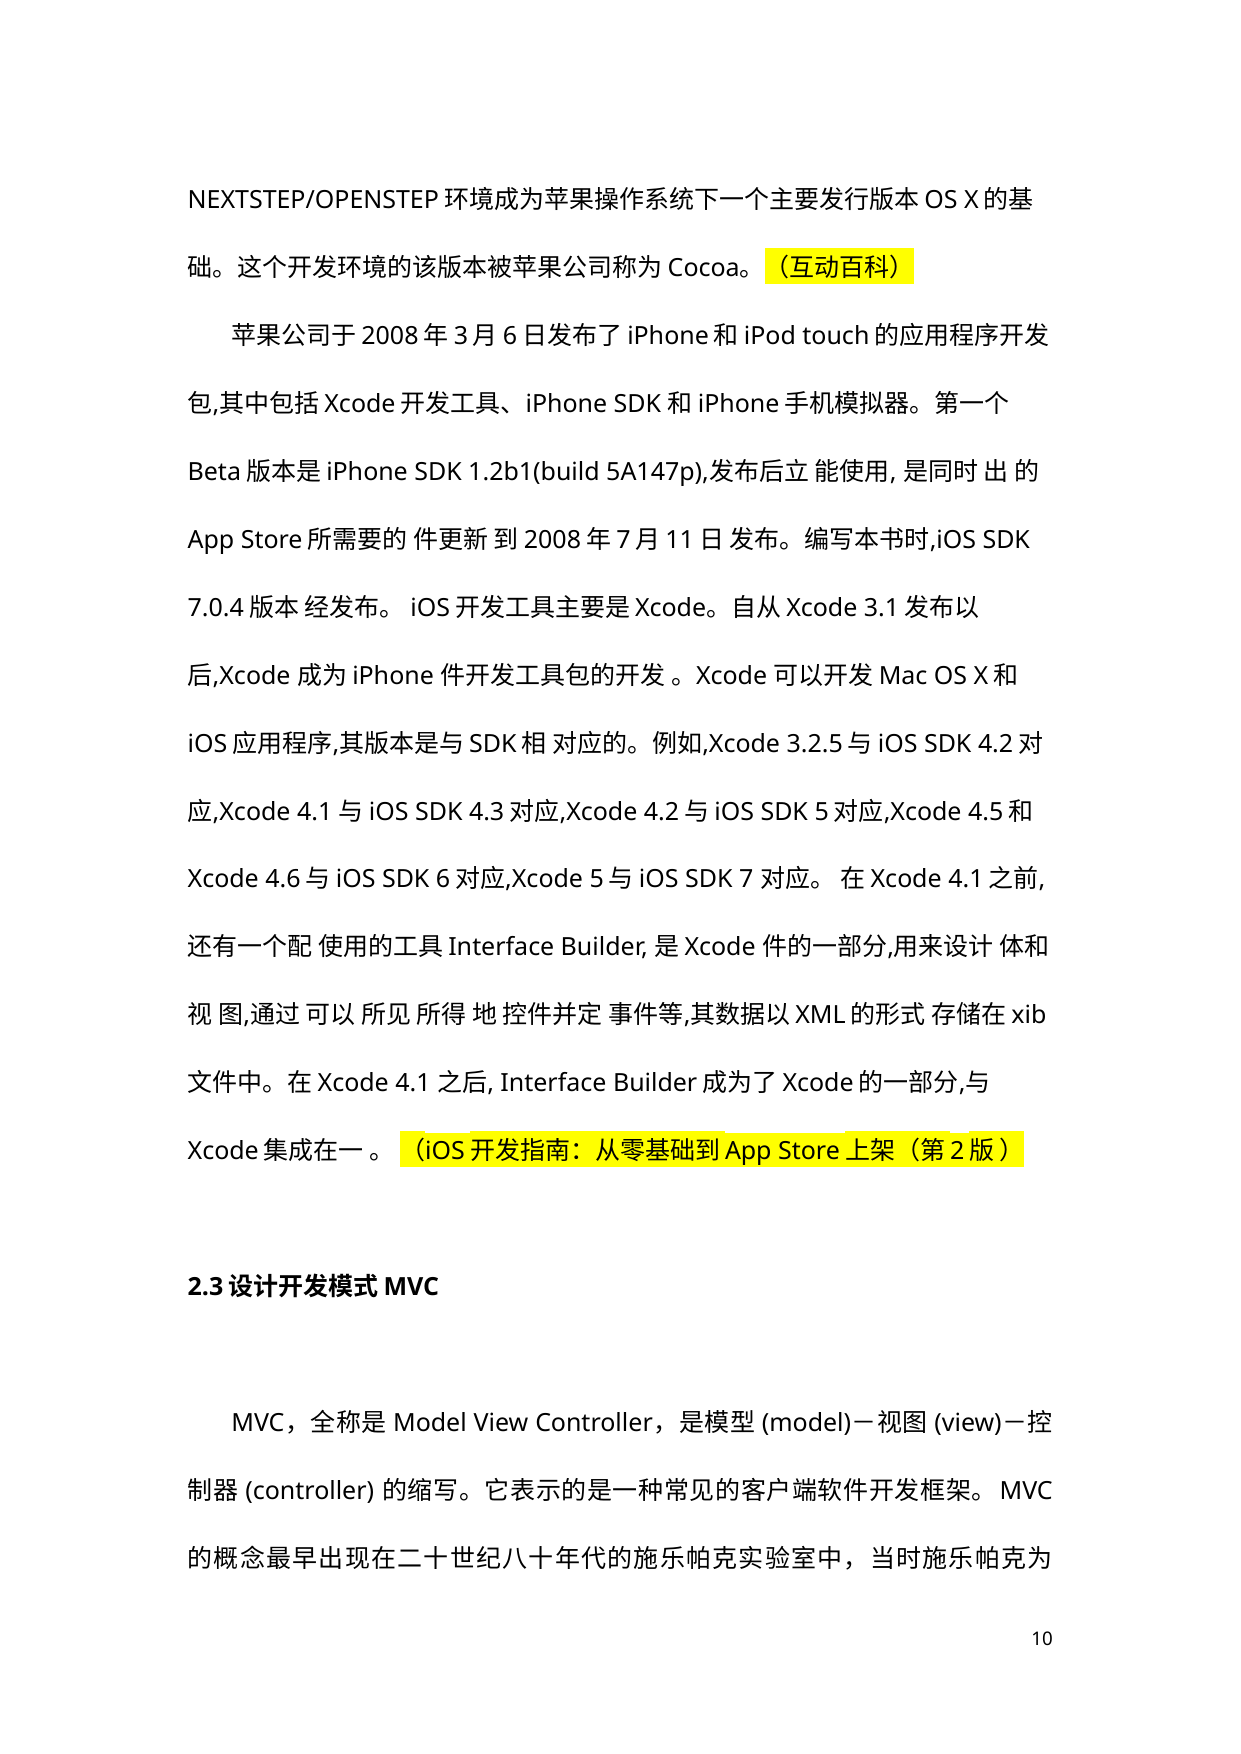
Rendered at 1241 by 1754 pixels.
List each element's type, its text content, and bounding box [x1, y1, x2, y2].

text 苹果公司于2008年3月6日发布了iPhone和iPod touch的应用程序开发包,其中包括Xcode开发工具、iPhone SDK 和iPhone手机模拟器。第一个Beta版本是iPhone SDK 1.2b1(build 5A147p),发布后立 能使用, 是同时 出 的App Store所需要的 件更新 到2008年7月11日 发布。编写本书时,iOS SDK 7.0.4版本 经发布。 iOS开发工具主要是Xcode。自从Xcode 3.1发布以后,Xcode 成为iPhone 件开发工具包的开发 。Xcode 可以开发Mac OS X和iOS应用程序,其版本是与SDK相 对应的。例如,Xcode 3.2.5与iOS SDK 4.2对应,Xcode 4.1 与iOS SDK 4.3对应,Xcode 4.2与iOS SDK 5对应,Xcode 4.5和Xcode 4.6与iOS SDK 6对应,Xcode 5与iOS SDK 7 对应。 在Xcode 4.1之前,还有一个配 使用的工具Interface Builder, 是Xcode 件的一部分,用来设计 体和视 图,通过 可以 所见 所得 地 控件并定 事件等,其数据以XML的形式 存储在xib文件中。在Xcode 4.1 之后, Interface Builder成为了Xcode的一部分,与Xcode集成在一 。 （iOS开发指南：从零基础到App Store上架（第2版 ） [187, 300, 1053, 1183]
text 2.3设计开发模式MVC [187, 1251, 1053, 1318]
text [187, 1386, 1053, 1590]
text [187, 164, 1053, 300]
